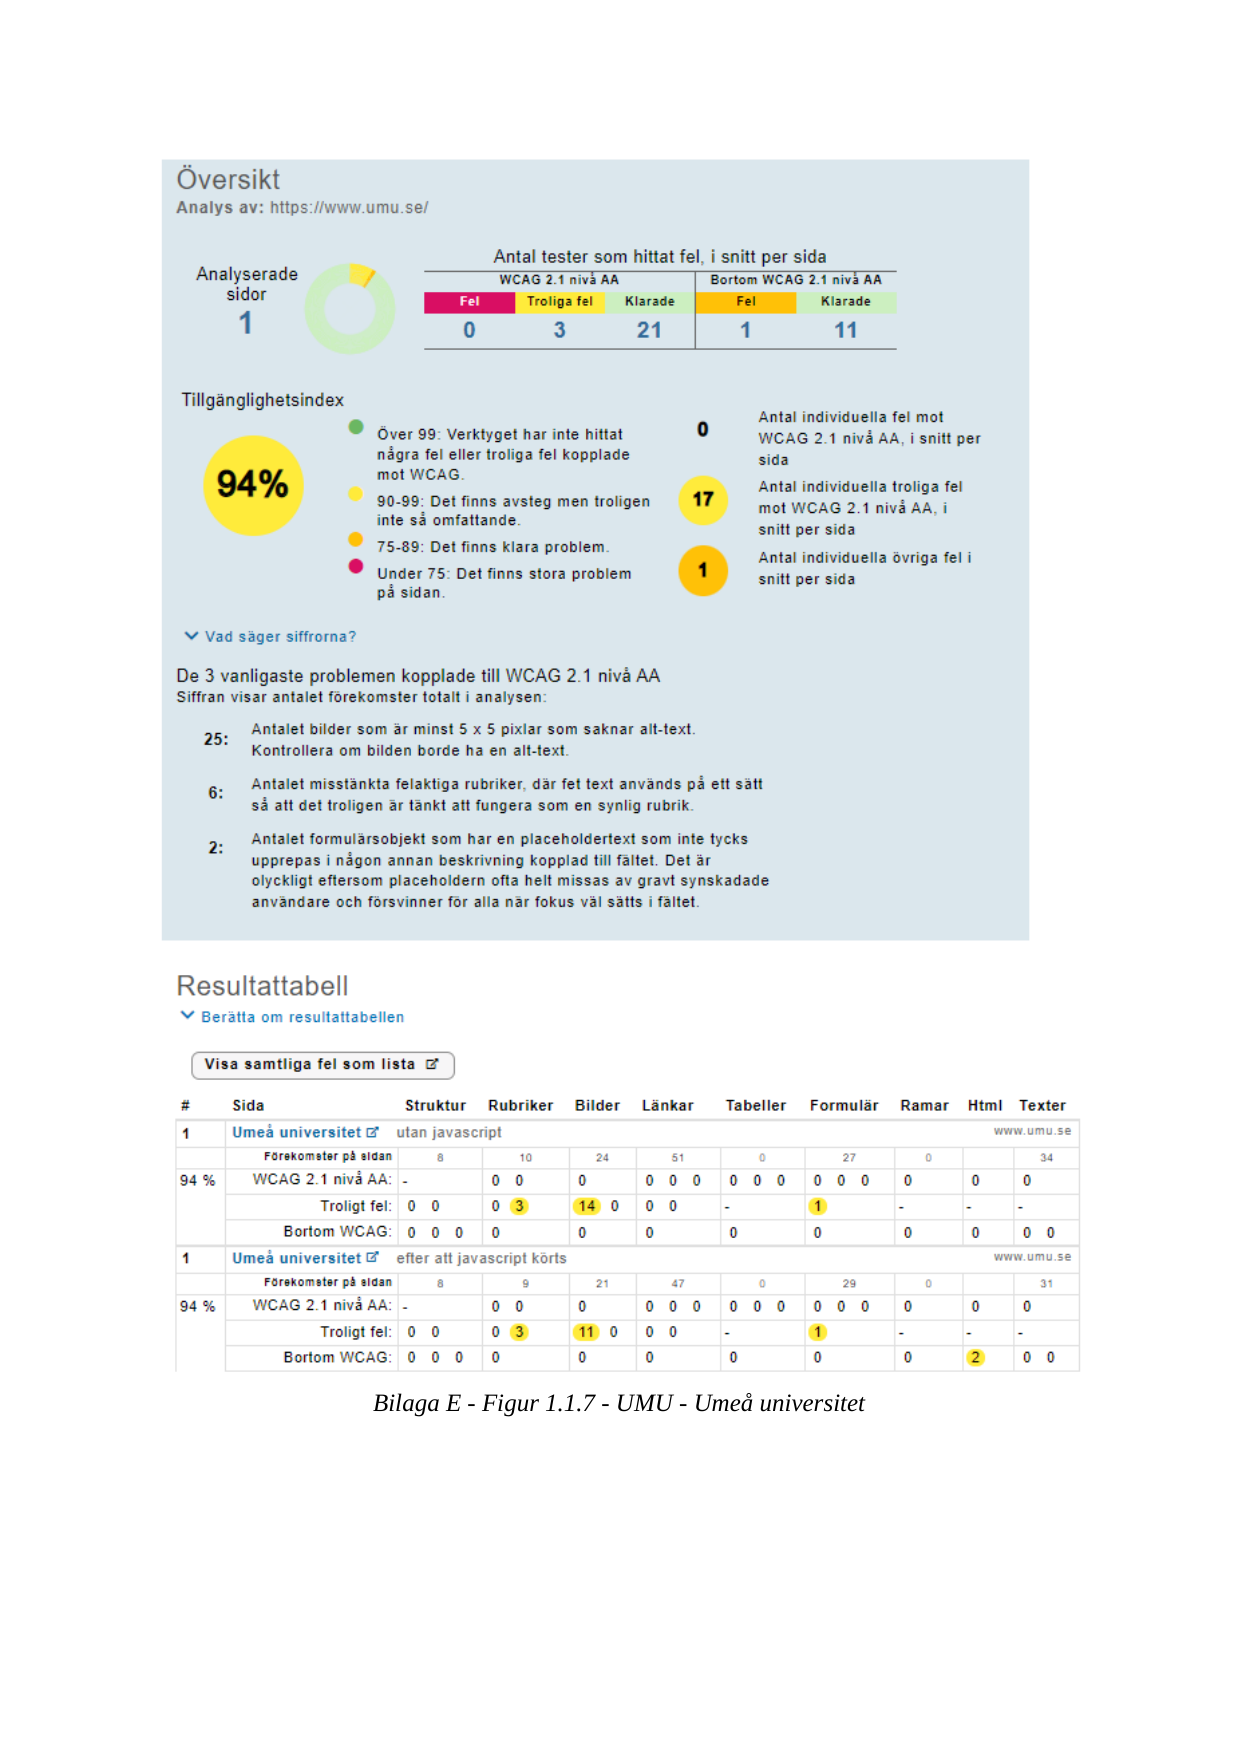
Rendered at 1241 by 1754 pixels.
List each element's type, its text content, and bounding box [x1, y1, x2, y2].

text Bilaga E - Figur 1.1.7 - UMU - Umeå universitet [150, 1388, 1090, 1416]
picture [150, 150, 1091, 1384]
